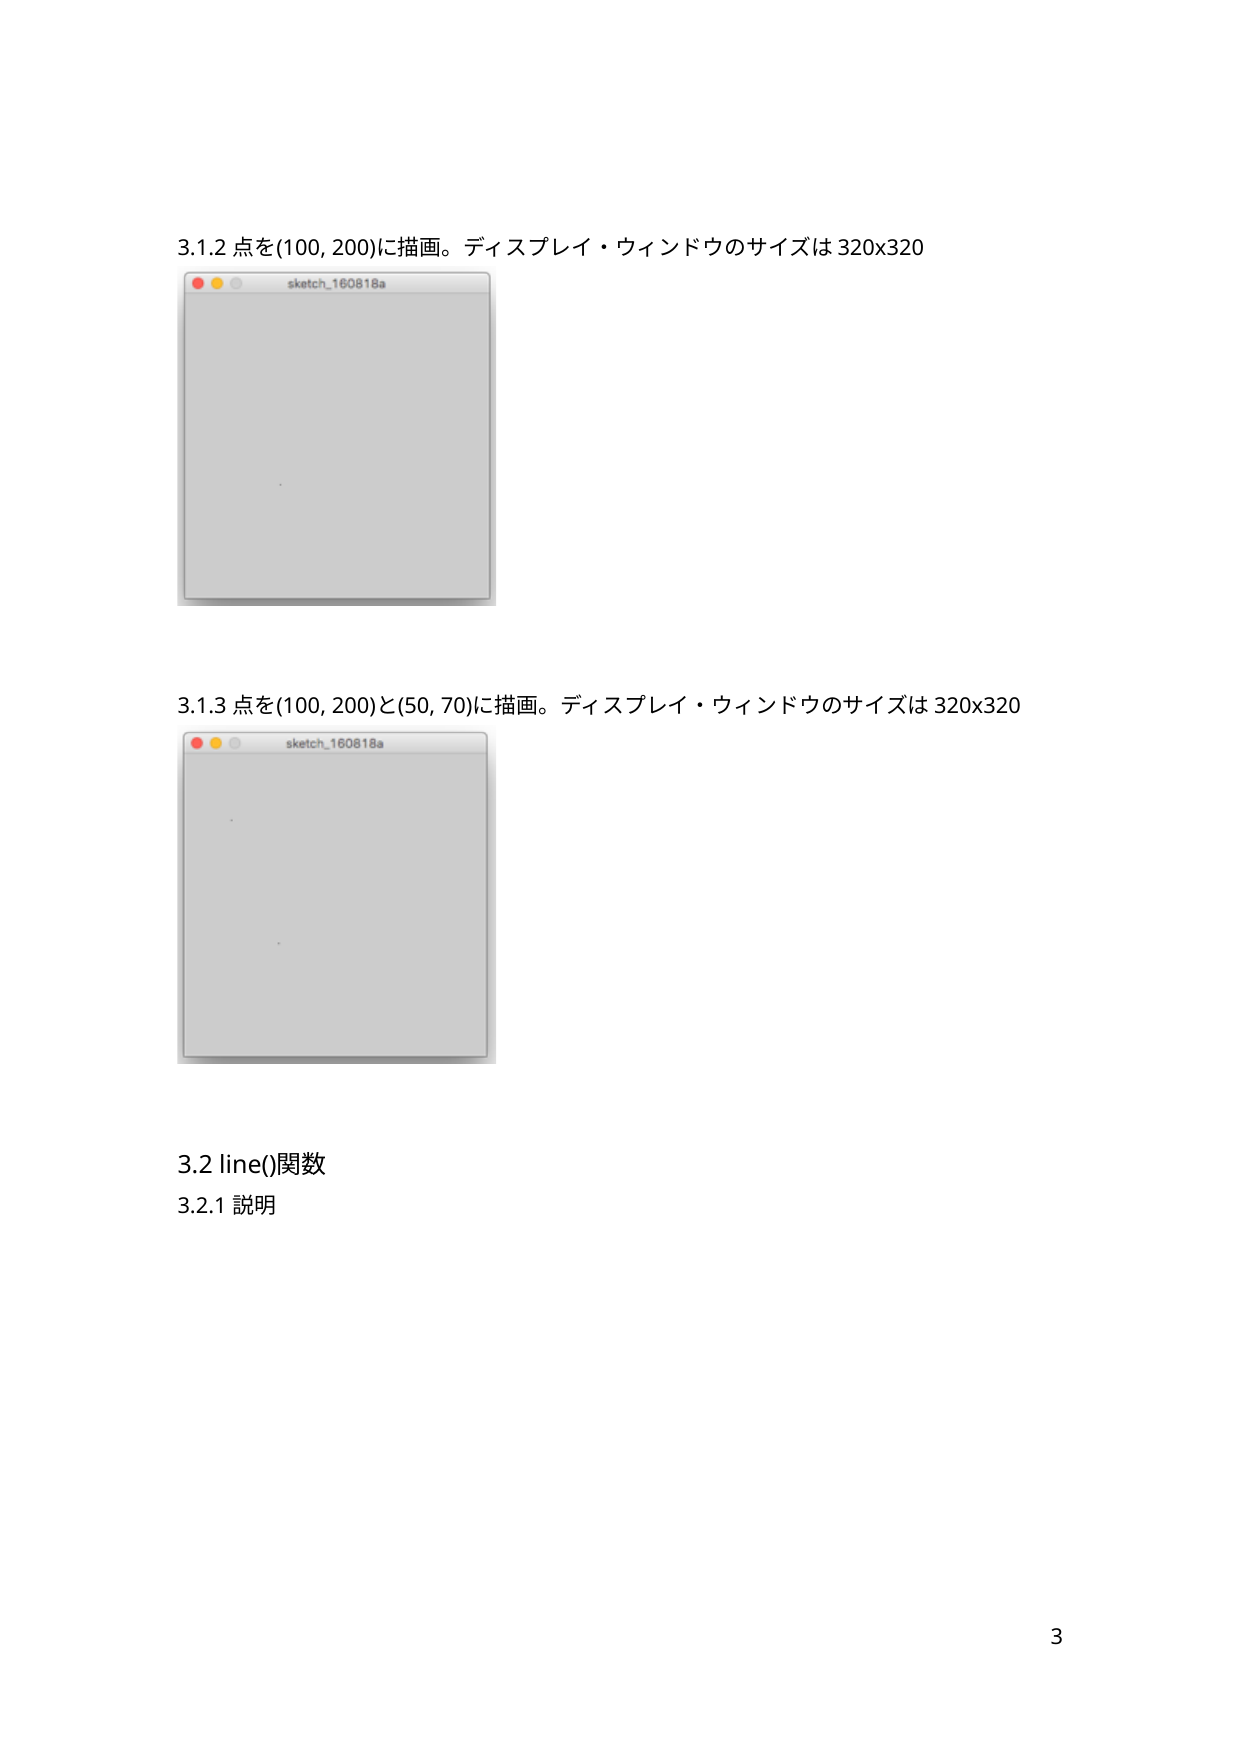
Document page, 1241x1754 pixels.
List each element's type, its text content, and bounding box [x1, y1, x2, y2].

subtitle 3.1.3 点を(100, 200)と(50, 70)に描画。ディスプレイ・ウィンドウのサイズは320x320 [177, 683, 1063, 725]
picture [177, 266, 497, 606]
subtitle 3.2.1 説明 [177, 1183, 1063, 1225]
subtitle 3.1.2 点を(100, 200)に描画。ディスプレイ・ウィンドウのサイズは320x320 [177, 225, 1063, 267]
subtitle 3.2 line()関数 [177, 1142, 1063, 1183]
picture [177, 725, 497, 1064]
